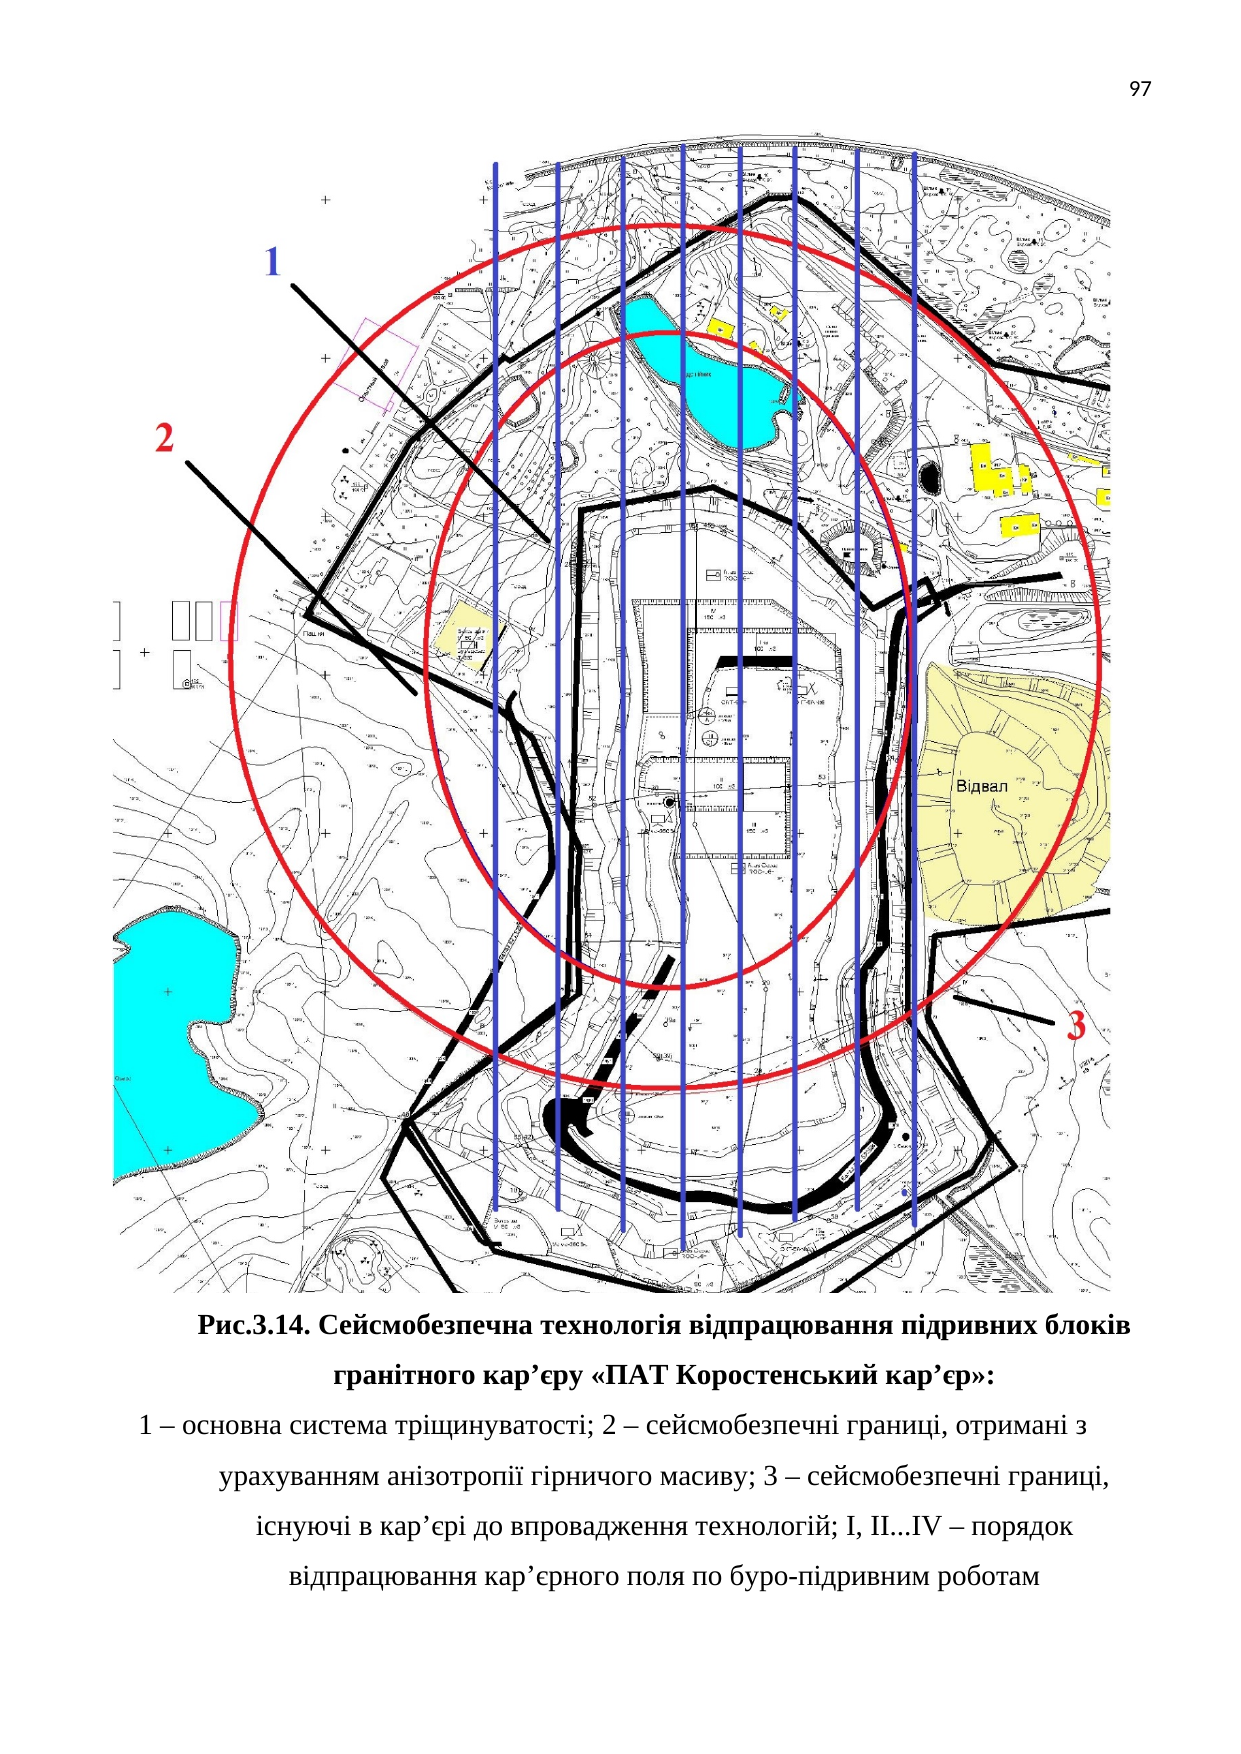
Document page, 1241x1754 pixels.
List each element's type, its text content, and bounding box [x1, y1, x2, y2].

text Рис.3.14. Сейсмобезпечна технологія відпрацювання підривних блоків гранітного кар’єру «ПАТ Коростенський кар’єр»: [177, 1307, 1152, 1391]
picture [112, 129, 1114, 1293]
text 1 – основна система тріщинуватості; 2 – сейсмобезпечні границі, отримані з урахуванням анізотропії гірничого масиву; 3 – сейсмобезпечні границі, існуючі в кар’єрі до впровадження технологій; І, ІІ...ІV – порядок відпрацювання кар’єрного поля по буро-підривним роботам [74, 1407, 1152, 1592]
